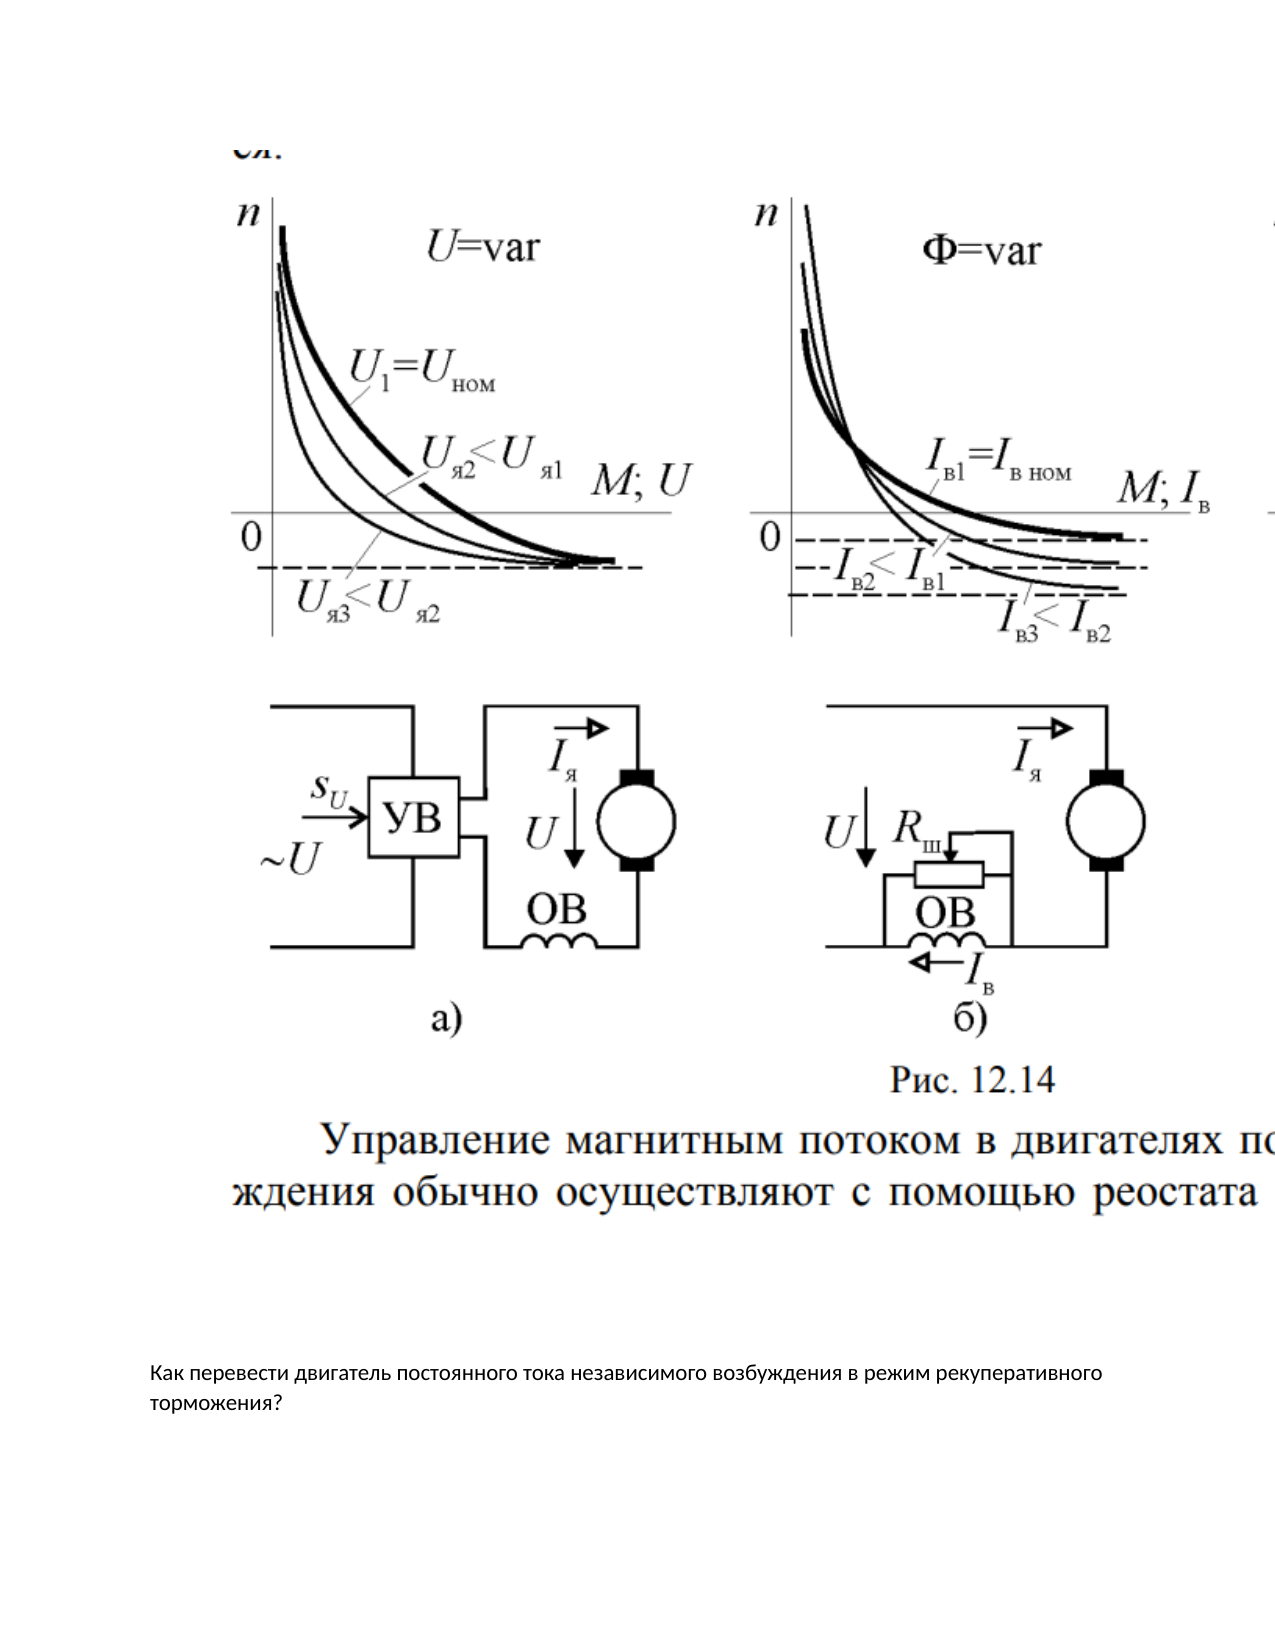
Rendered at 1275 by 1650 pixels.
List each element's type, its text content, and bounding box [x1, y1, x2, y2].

text Как перевести двигатель постоянного тока независимого возбуждения в режим рекуперативного торможения? [150, 1358, 1125, 1416]
picture [150, 150, 1275, 1246]
